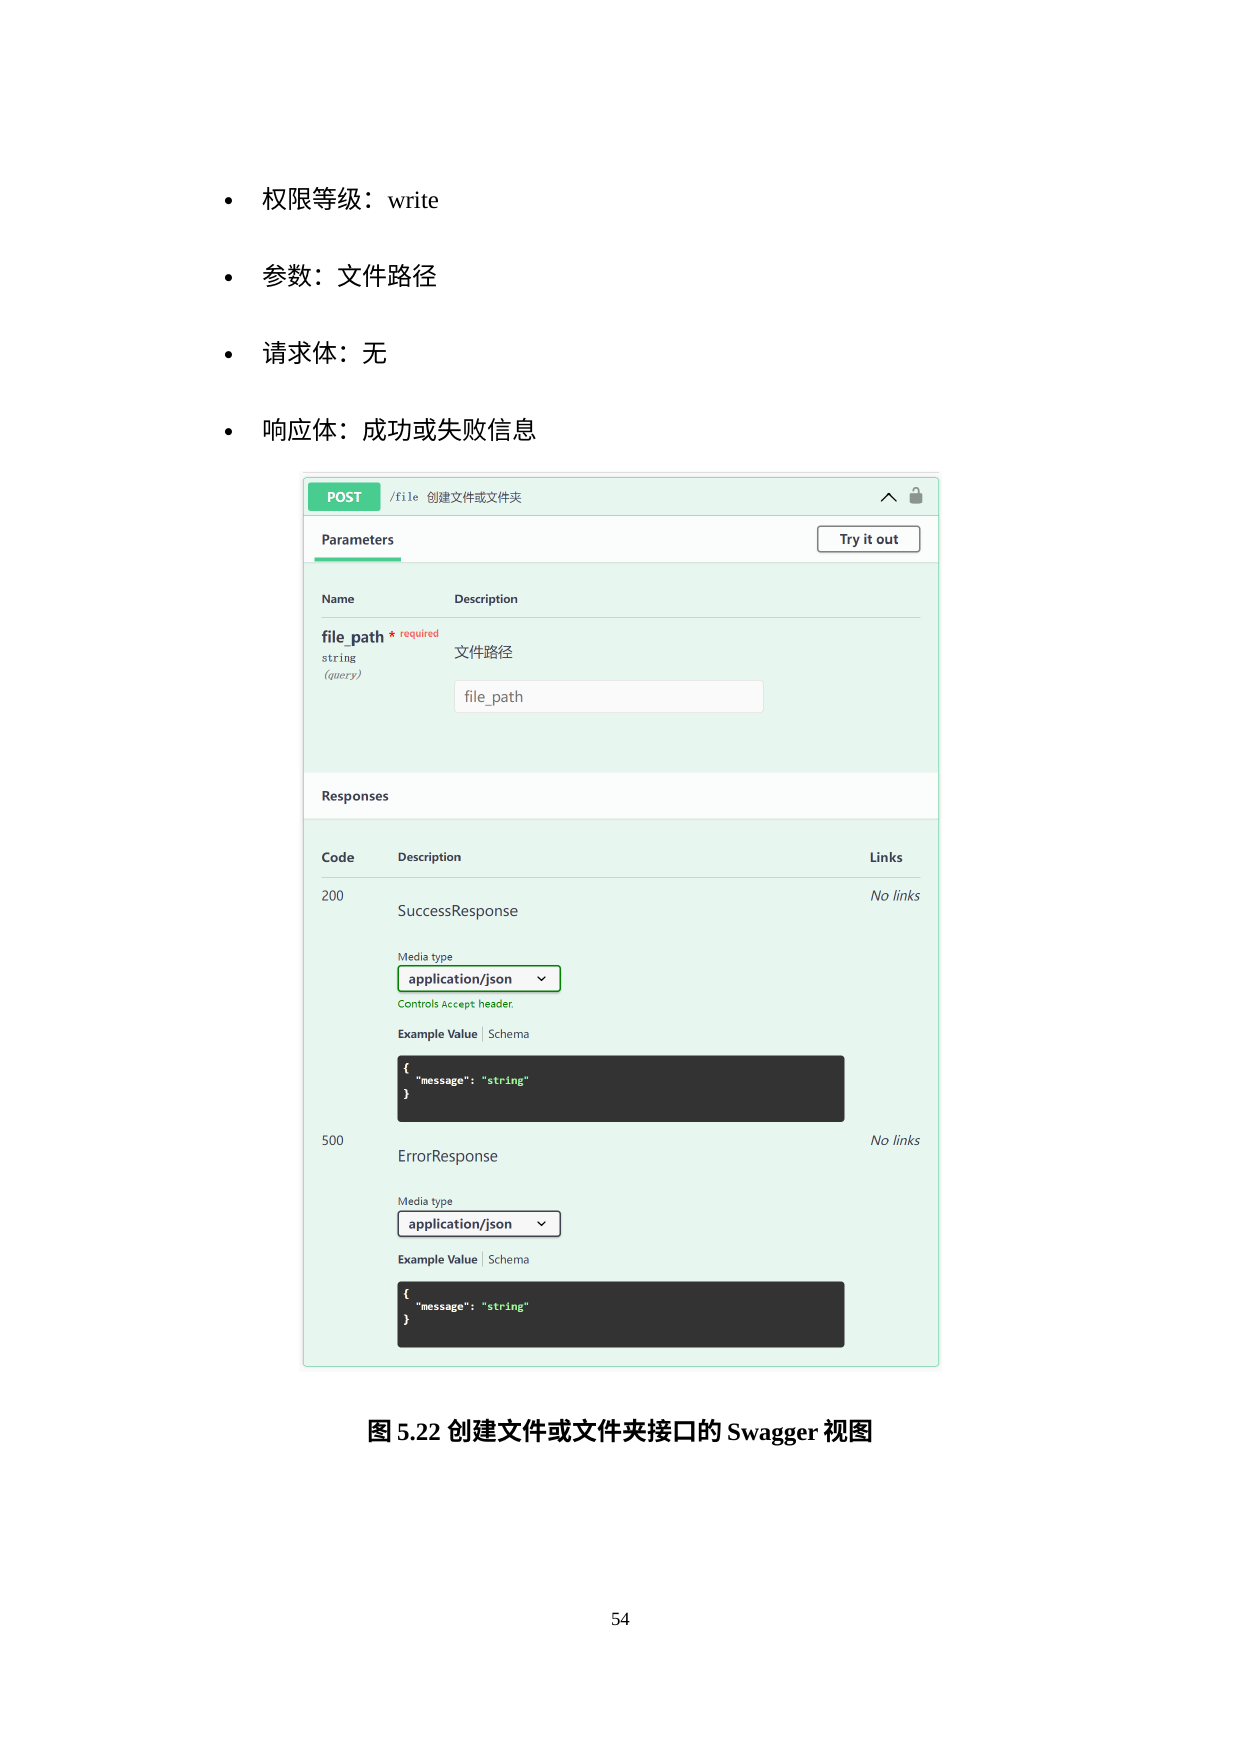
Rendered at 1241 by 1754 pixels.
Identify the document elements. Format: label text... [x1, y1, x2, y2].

list 参数：文件路径 [225, 241, 1053, 309]
picture [299, 471, 942, 1372]
text 图5.22 创建文件或文件夹接口的Swagger视图 [187, 1396, 1053, 1464]
list 请求体：无 [225, 318, 1053, 386]
list 响应体：成功或失败信息 [225, 395, 1053, 463]
list 权限等级：write [225, 164, 1053, 232]
